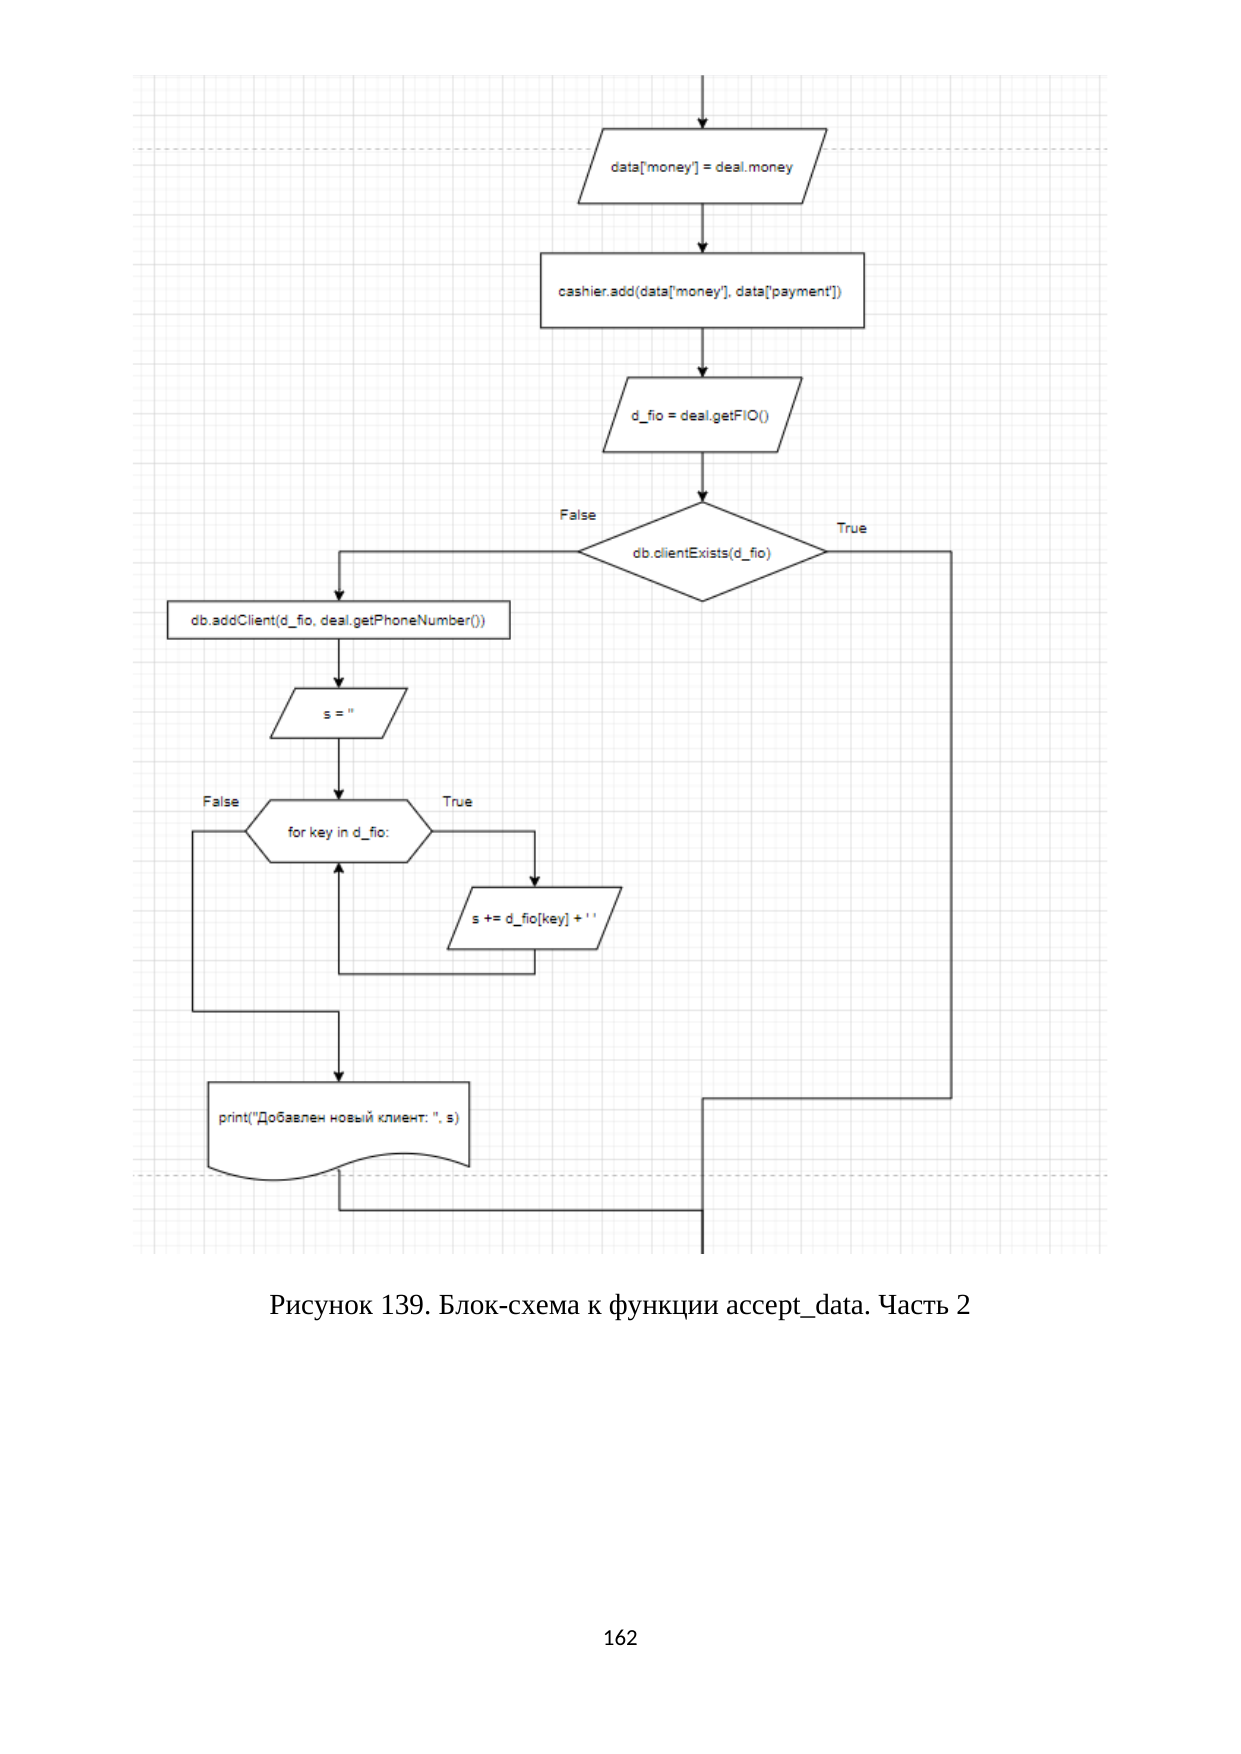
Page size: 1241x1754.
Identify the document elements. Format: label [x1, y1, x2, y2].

picture [132, 75, 1108, 1254]
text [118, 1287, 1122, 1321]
